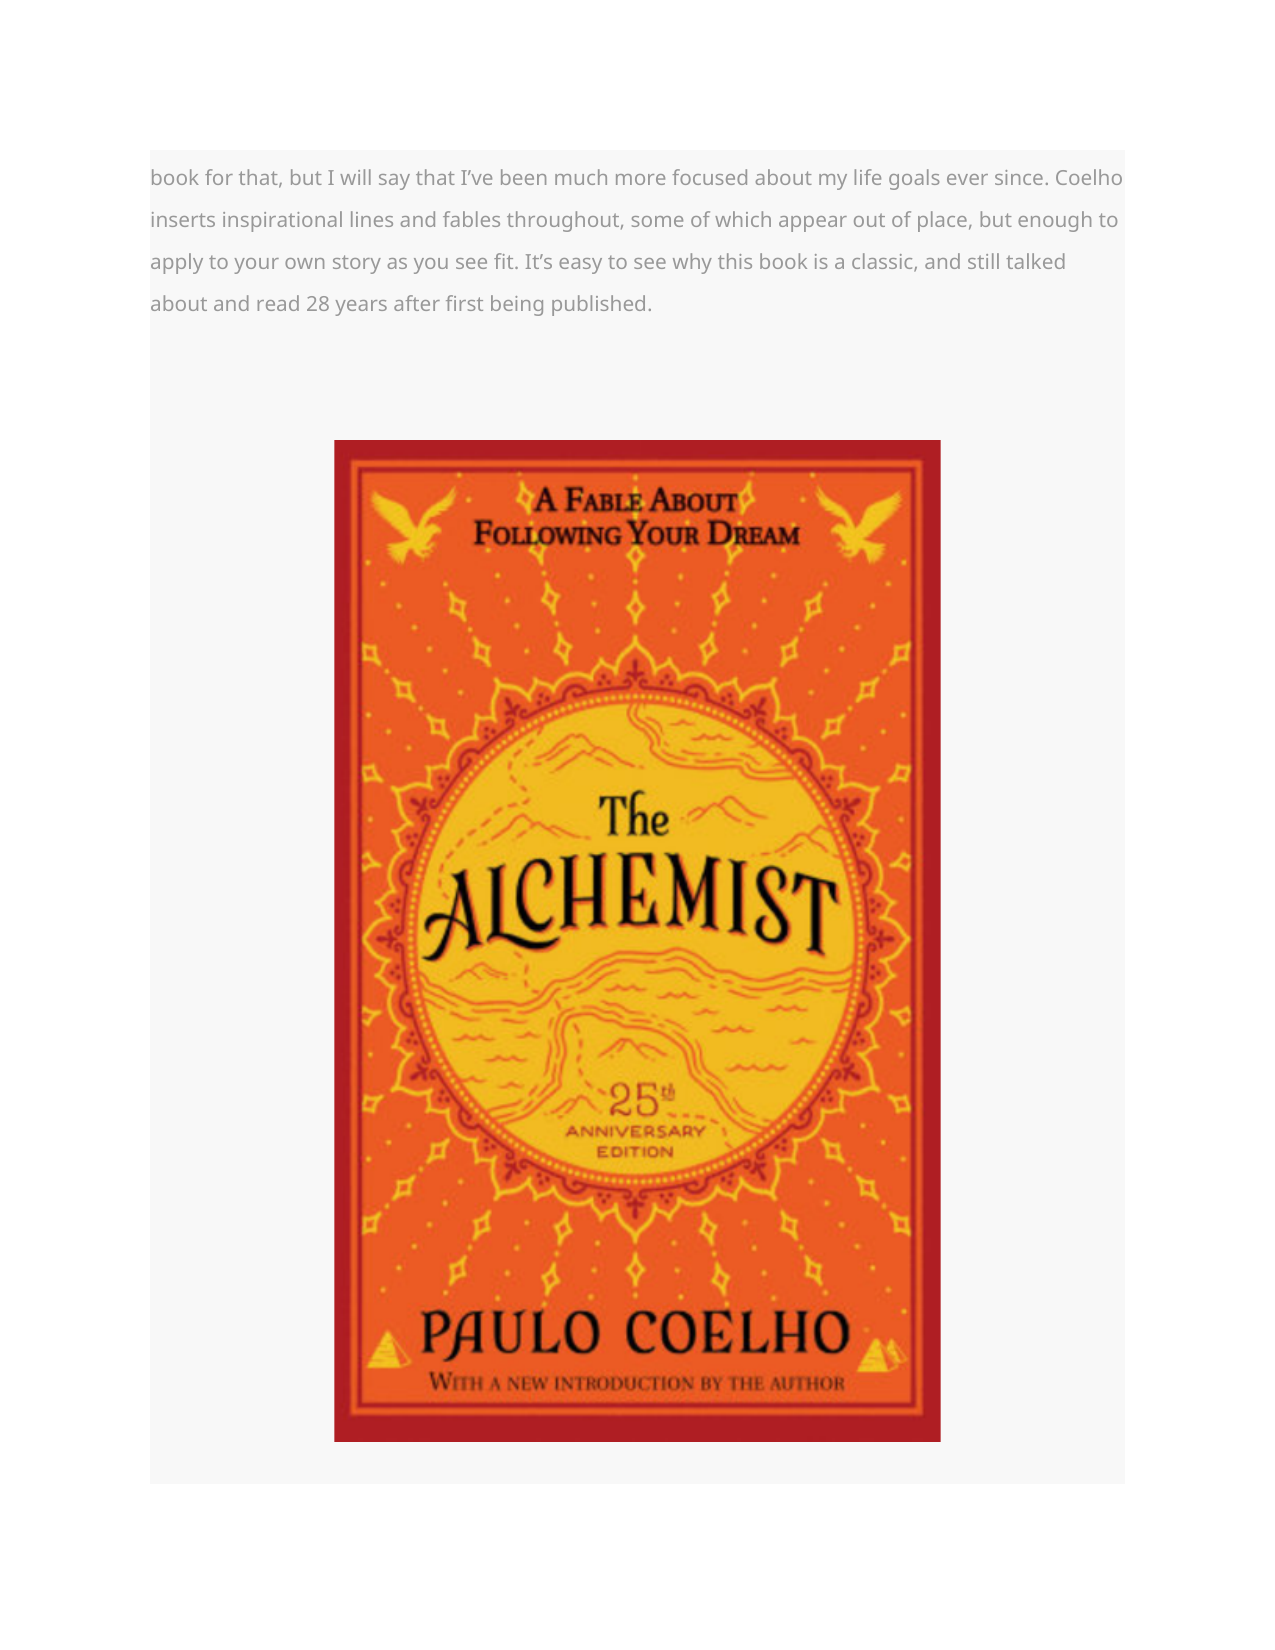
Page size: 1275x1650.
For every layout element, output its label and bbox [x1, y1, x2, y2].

picture [334, 440, 941, 1442]
text [150, 150, 1125, 318]
